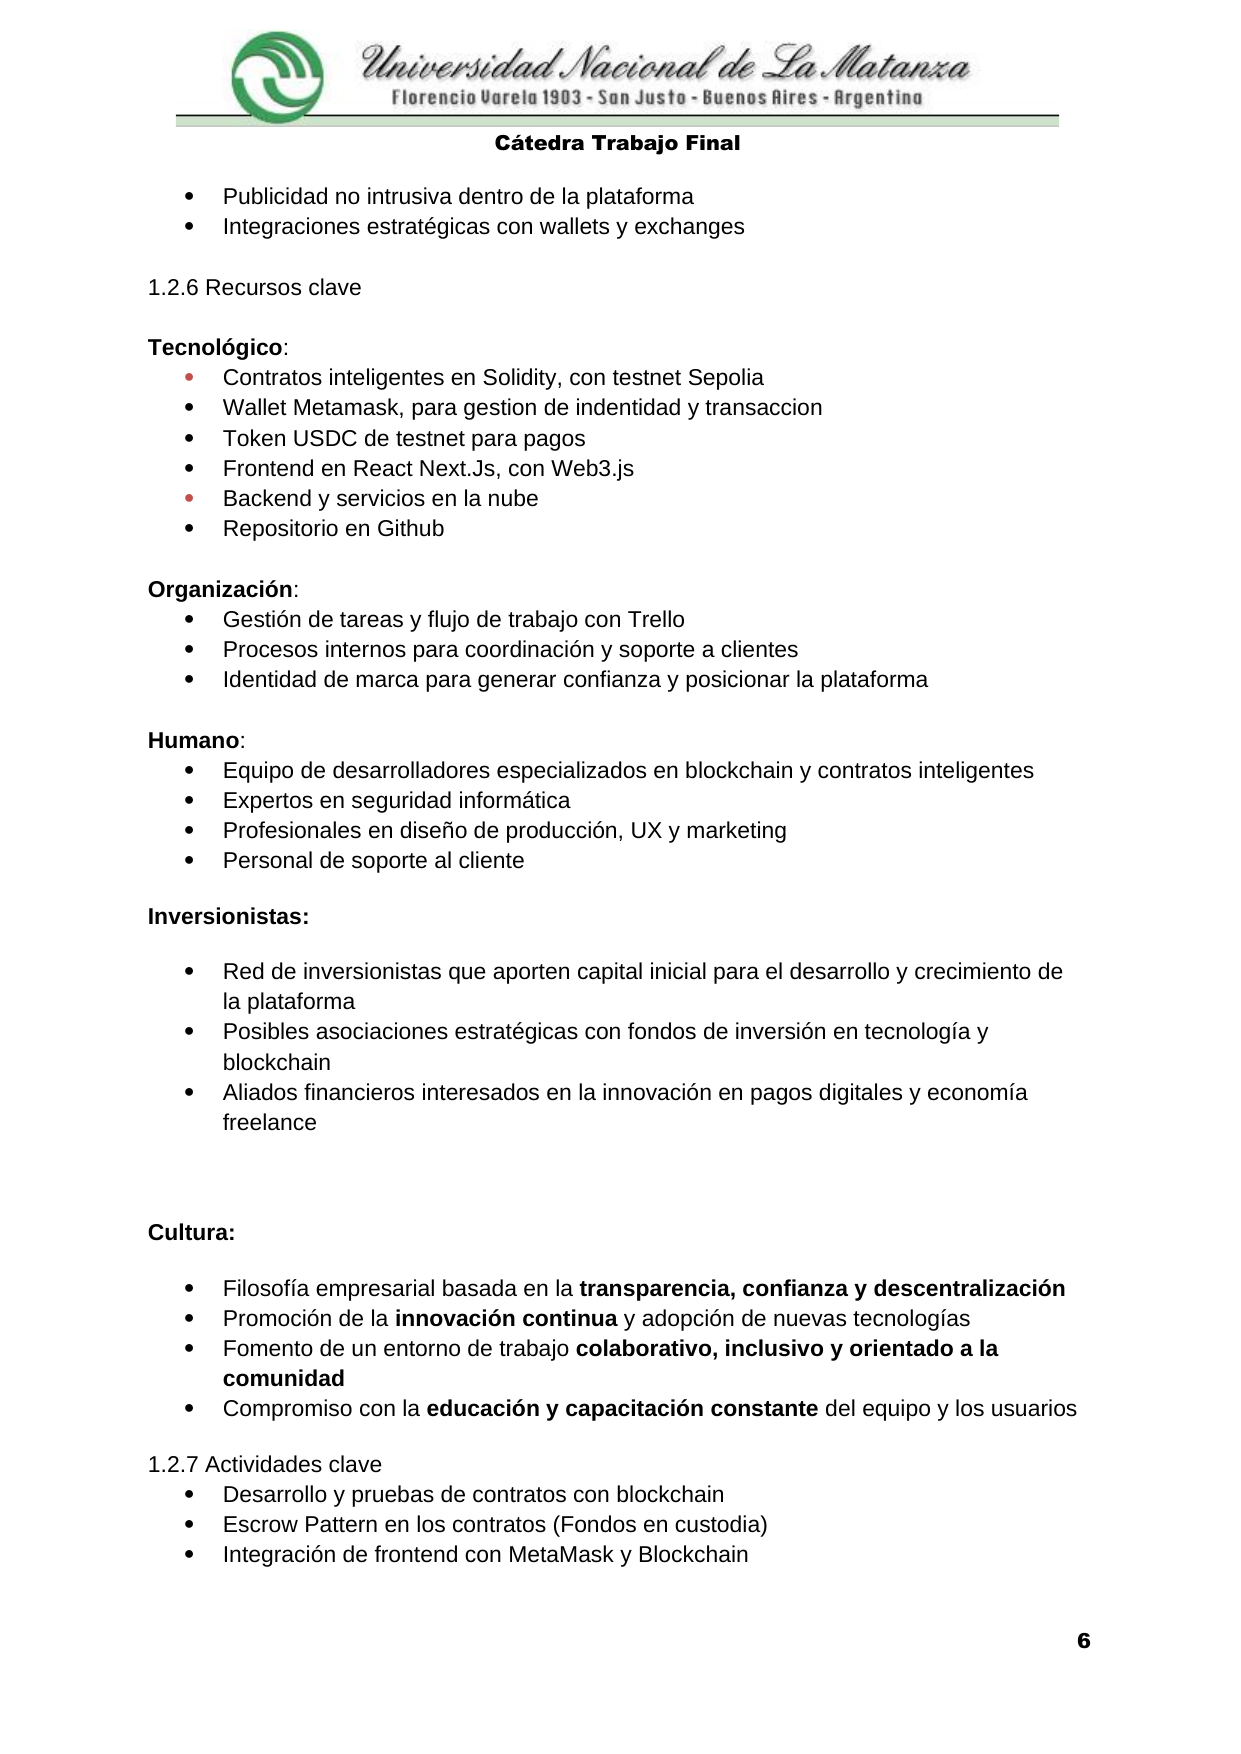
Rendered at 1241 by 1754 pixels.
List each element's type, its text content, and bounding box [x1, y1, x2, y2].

text Inversionistas: [148, 903, 1087, 929]
list Profesionales en diseño de producción, UX y marketing [185, 817, 1087, 843]
list Promoción de la innovación continua y adopción de nuevas tecnologías [185, 1305, 1087, 1331]
list Wallet Metamask, para gestion de indentidad y transaccion [185, 394, 1087, 421]
list Personal de soporte al cliente [185, 847, 1087, 874]
list Compromiso con la educación y capacitación constante del equipo y los usuarios [185, 1395, 1087, 1422]
list Desarrollo y pruebas de contratos con blockchain [185, 1481, 1087, 1507]
list Backend y servicios en la nube [185, 485, 1087, 511]
list Procesos internos para coordinación y soporte a clientes [185, 636, 1087, 662]
list Token USDC de testnet para pagos [185, 424, 1087, 451]
list Publicidad no intrusiva dentro de la plataforma [185, 183, 1087, 209]
list Posibles asociaciones estratégicas con fondos de inversión en tecnología y blockchain [185, 1018, 1087, 1075]
list Expertos en seguridad informática [185, 787, 1087, 813]
list Integración de frontend con MetaMask y Blockchain [185, 1541, 1087, 1567]
text 1.2.6 Recursos clave [148, 273, 1087, 300]
list Filosofía empresarial basada en la transparencia, confianza y descentralización [185, 1274, 1087, 1301]
list Identidad de marca para generar confianza y posicionar la plataforma [185, 666, 1087, 692]
list Escrow Pattern en los contratos (Fondos en custodia) [185, 1511, 1087, 1537]
picture [175, 29, 1060, 127]
text Organización: [148, 576, 1087, 602]
text Cultura: [148, 1219, 1087, 1246]
list Equipo de desarrolladores especializados en blockchain y contratos inteligentes [185, 757, 1087, 783]
list Integraciones estratégicas con wallets y exchanges [185, 213, 1087, 239]
list Gestión de tareas y flujo de trabajo con Trello [185, 606, 1087, 632]
text Humano: [148, 727, 1087, 753]
list Frontend en React Next.Js, con Web3.js [185, 455, 1087, 481]
list Fomento de un entorno de trabajo colaborativo, inclusivo y orientado a la comunidad [185, 1335, 1087, 1391]
list Repositorio en Github [185, 515, 1087, 541]
list Red de inversionistas que aporten capital inicial para el desarrollo y crecimiento de la plataforma [185, 958, 1087, 1014]
text 1.2.7 Actividades clave [148, 1451, 1087, 1477]
list Contratos inteligentes en Solidity, con testnet Sepolia [185, 364, 1087, 390]
list Aliados financieros interesados en la innovación en pagos digitales y economía freelance [185, 1079, 1087, 1135]
text Tecnológico: [148, 334, 1087, 360]
